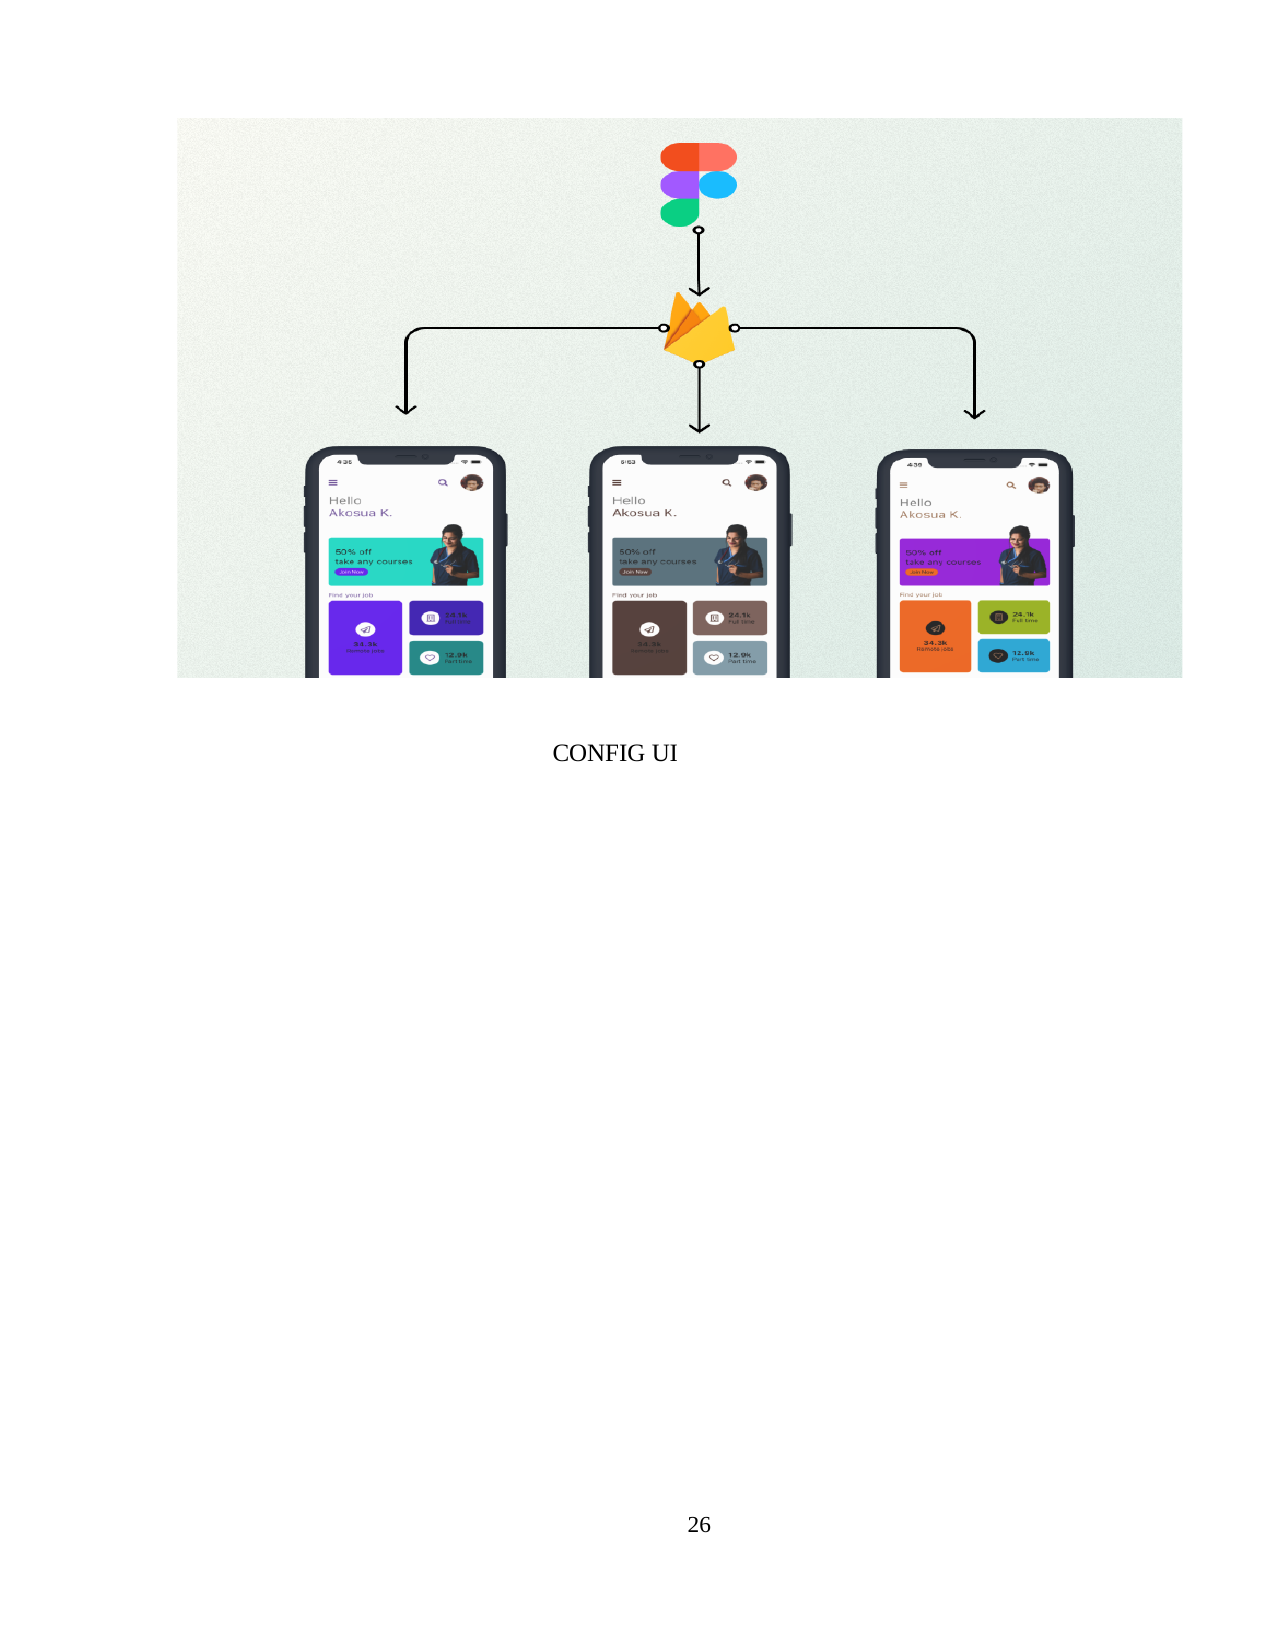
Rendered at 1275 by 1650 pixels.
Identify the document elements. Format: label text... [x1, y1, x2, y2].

text CONFIG UI [177, 742, 1186, 767]
text 26 [687, 1511, 1188, 1537]
picture [177, 118, 1183, 678]
